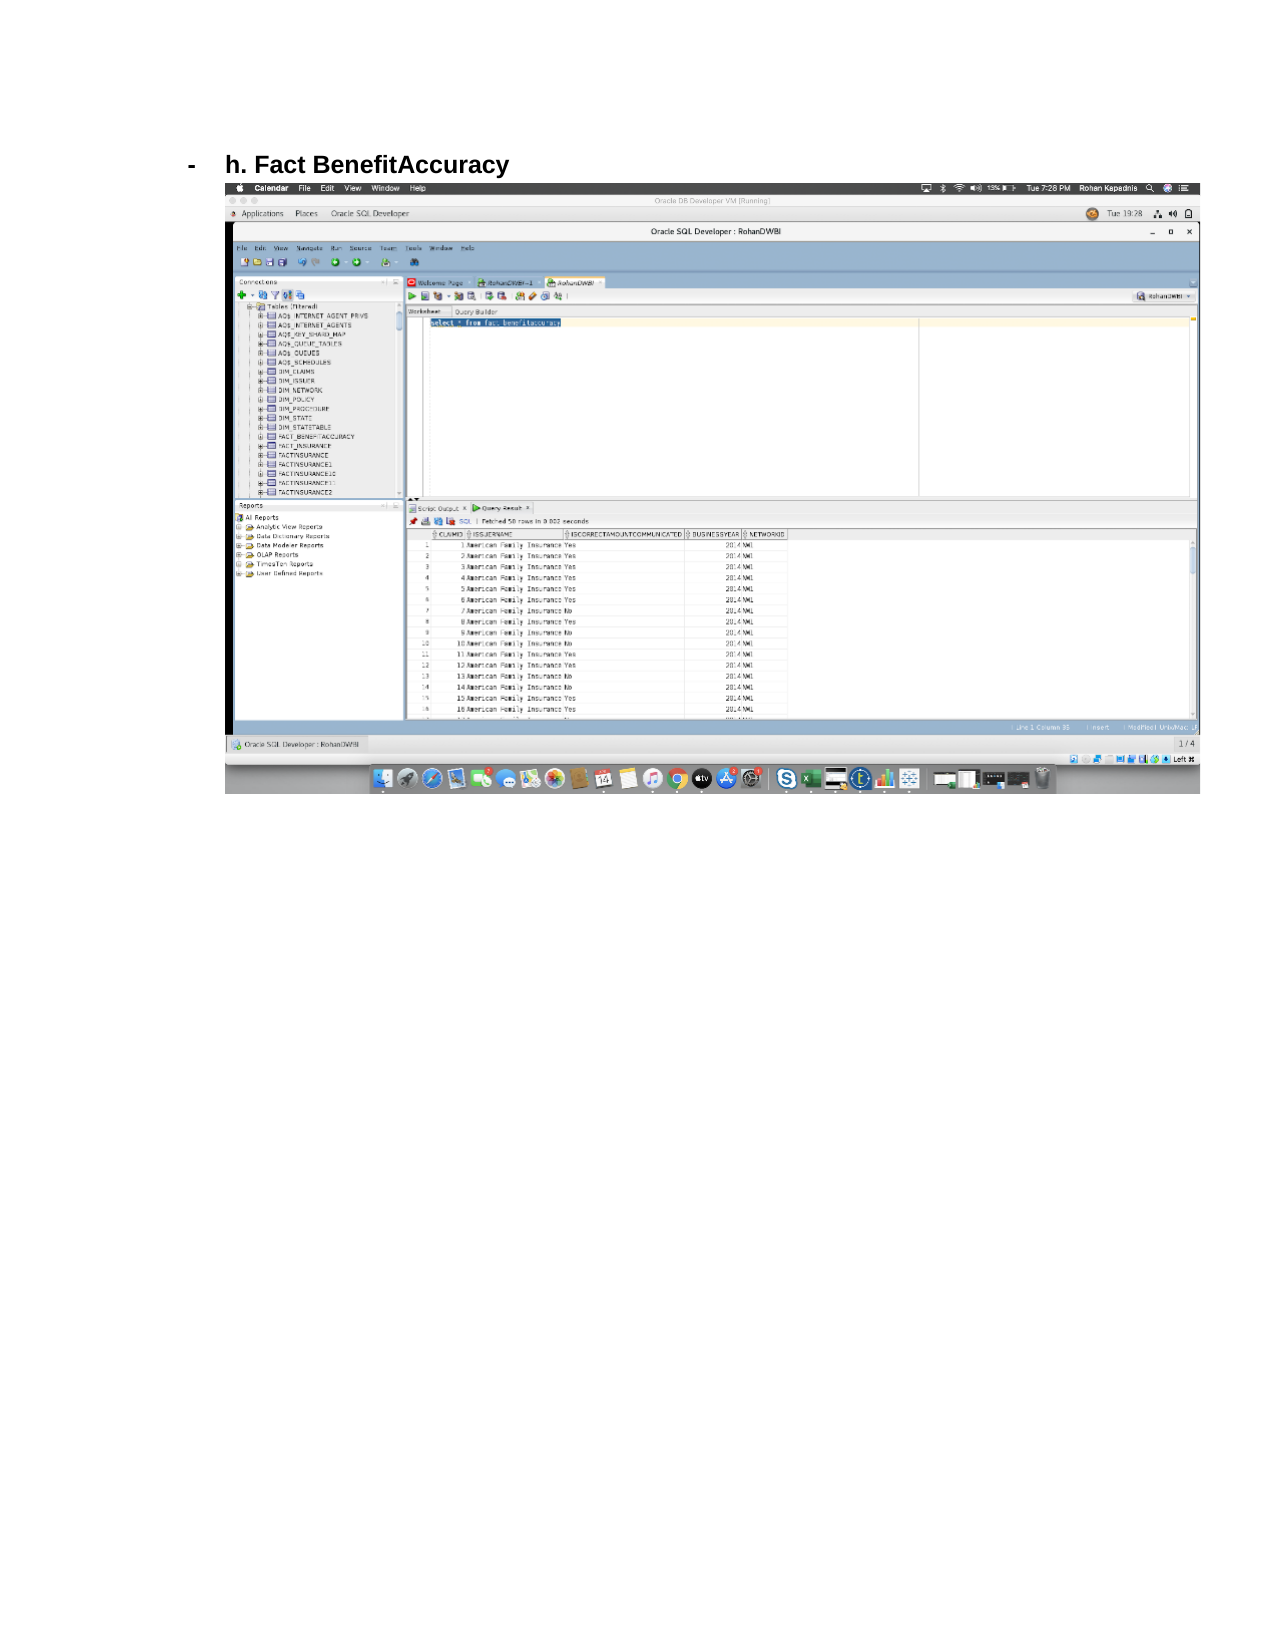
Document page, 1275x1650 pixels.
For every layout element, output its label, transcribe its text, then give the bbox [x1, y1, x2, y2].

picture [225, 183, 1200, 794]
list h. Fact BenefitAccuracy [187, 150, 1125, 179]
